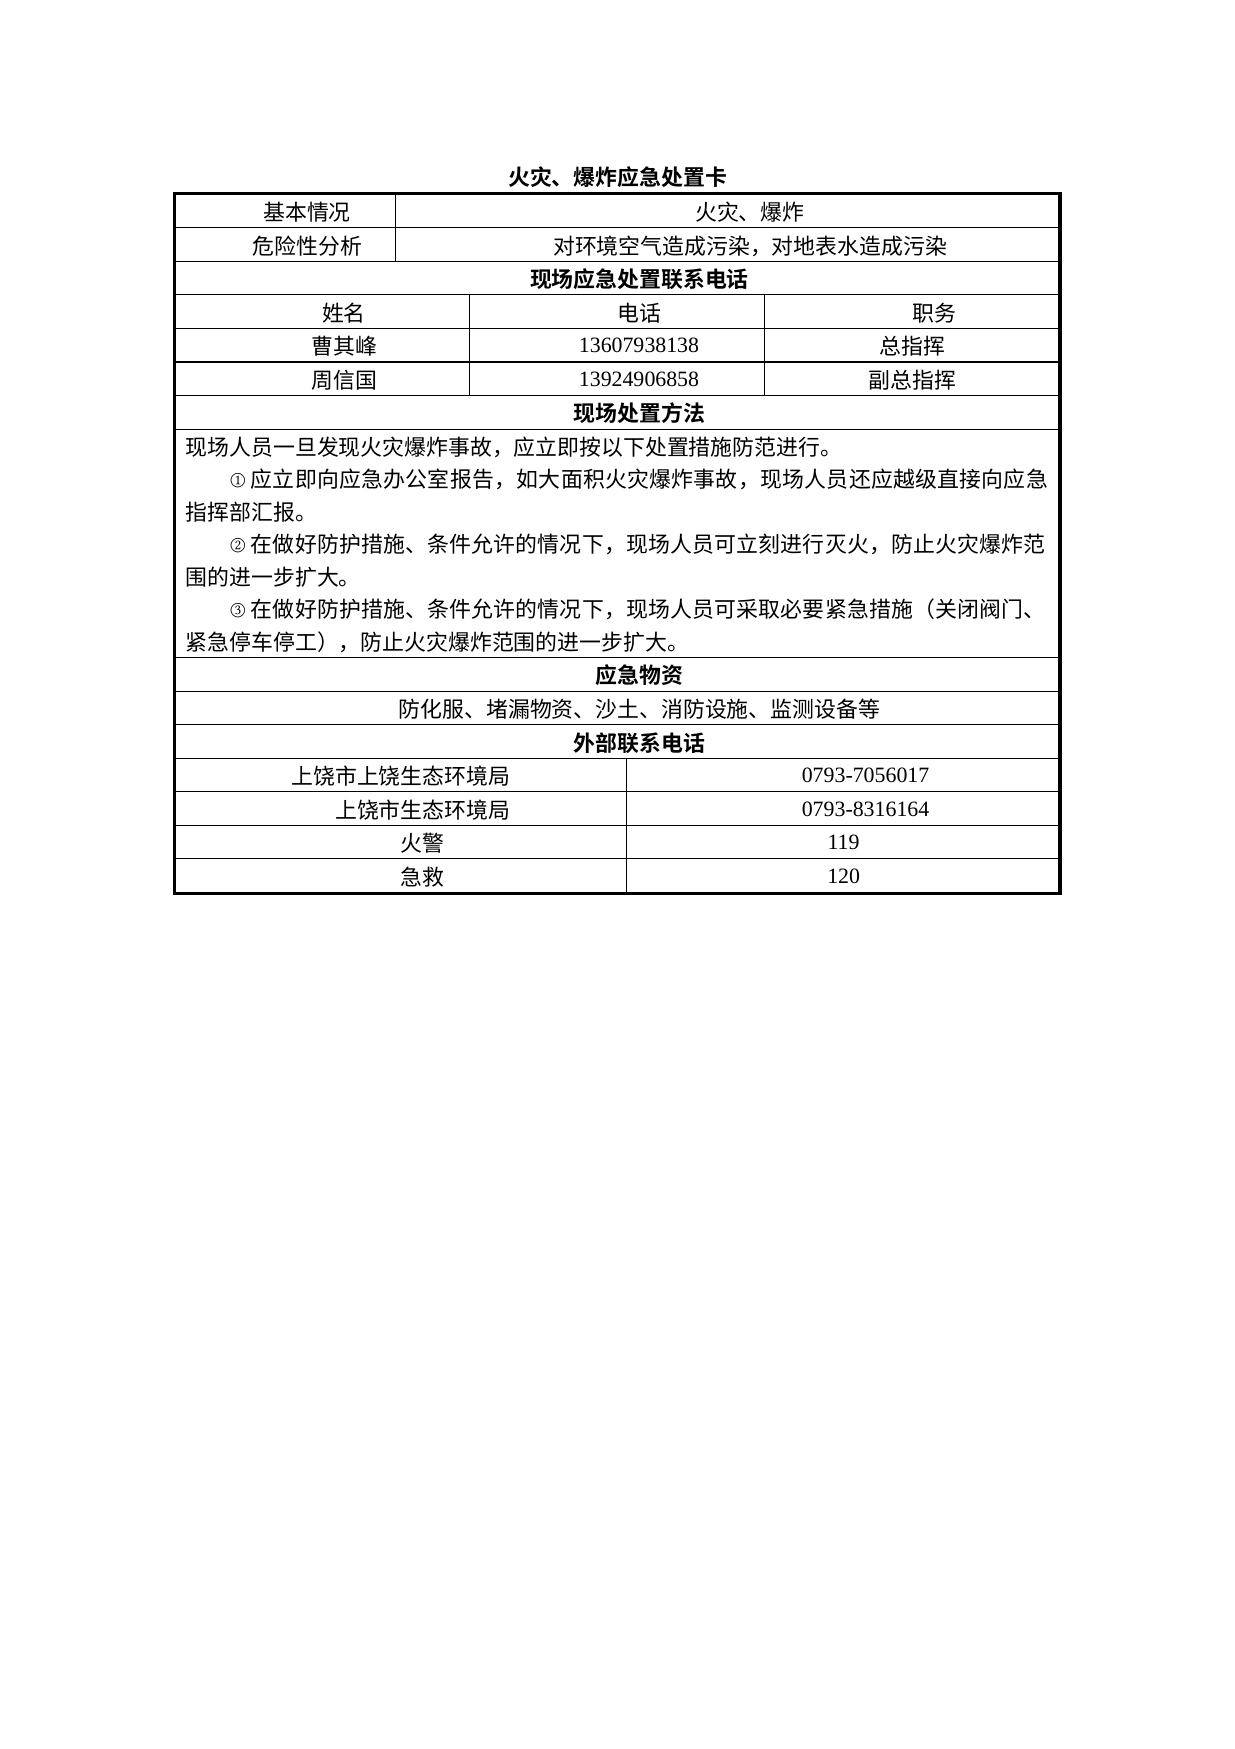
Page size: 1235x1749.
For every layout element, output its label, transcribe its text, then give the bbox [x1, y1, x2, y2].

table_cell 119 [627, 826, 1058, 858]
table_cell 周信国 [176, 363, 469, 395]
table_cell 13924906858 [470, 363, 764, 395]
table_cell 副总指挥 [765, 363, 1058, 395]
table_cell 应急物资 [176, 658, 1058, 691]
text 火灾、爆炸应急处置卡 [187, 159, 1047, 192]
table_cell 对环境空气造成污染，对地表水造成污染 [396, 228, 1058, 261]
table_cell 现场应急处置联系电话 [176, 262, 1058, 294]
table_cell 13607938138 [470, 329, 764, 361]
table_cell 外部联系电话 [176, 725, 1058, 758]
table_cell 曹其峰 [176, 329, 469, 361]
table_cell 急救 [176, 859, 626, 892]
table_cell 火警 [176, 826, 626, 858]
table_cell 0793-7056017 [627, 759, 1058, 791]
table_cell 现场处置方法 [176, 396, 1058, 428]
table_cell 职务 [765, 295, 1058, 328]
table_cell 危险性分析 [176, 228, 395, 261]
table_cell 总指挥 [765, 329, 1058, 361]
table_cell 上饶市上饶生态环境局 [176, 759, 626, 791]
table_cell 姓名 [176, 295, 469, 328]
table_cell 上饶市生态环境局 [176, 792, 626, 825]
table_cell 现场人员一旦发现火灾爆炸事故，应立即按以下处置措施防范进行。 ①应立即向应急办公室报告，如大面积火灾爆炸事故，现场人员还应越级直接向应急指挥部汇报。 ②在做好防护措施、条件允许的情况下，现场人员可立刻进行灭火，防止火灾爆炸范围的进一步扩大。 ③在做好防护措施、条件允许的情况下，现场人员可采取必要紧急措施（关闭阀门、紧急停车停工），防止火灾爆炸范围的进一步扩大。 [176, 430, 1058, 657]
table_cell 电话 [470, 295, 764, 328]
table_cell 0793-8316164 [627, 792, 1058, 825]
table_cell 120 [627, 859, 1058, 892]
table_header 火灾、爆炸 [396, 195, 1058, 227]
table_header 基本情况 [176, 195, 395, 227]
table_cell 防化服、堵漏物资、沙土、消防设施、监测设备等 [176, 692, 1058, 724]
